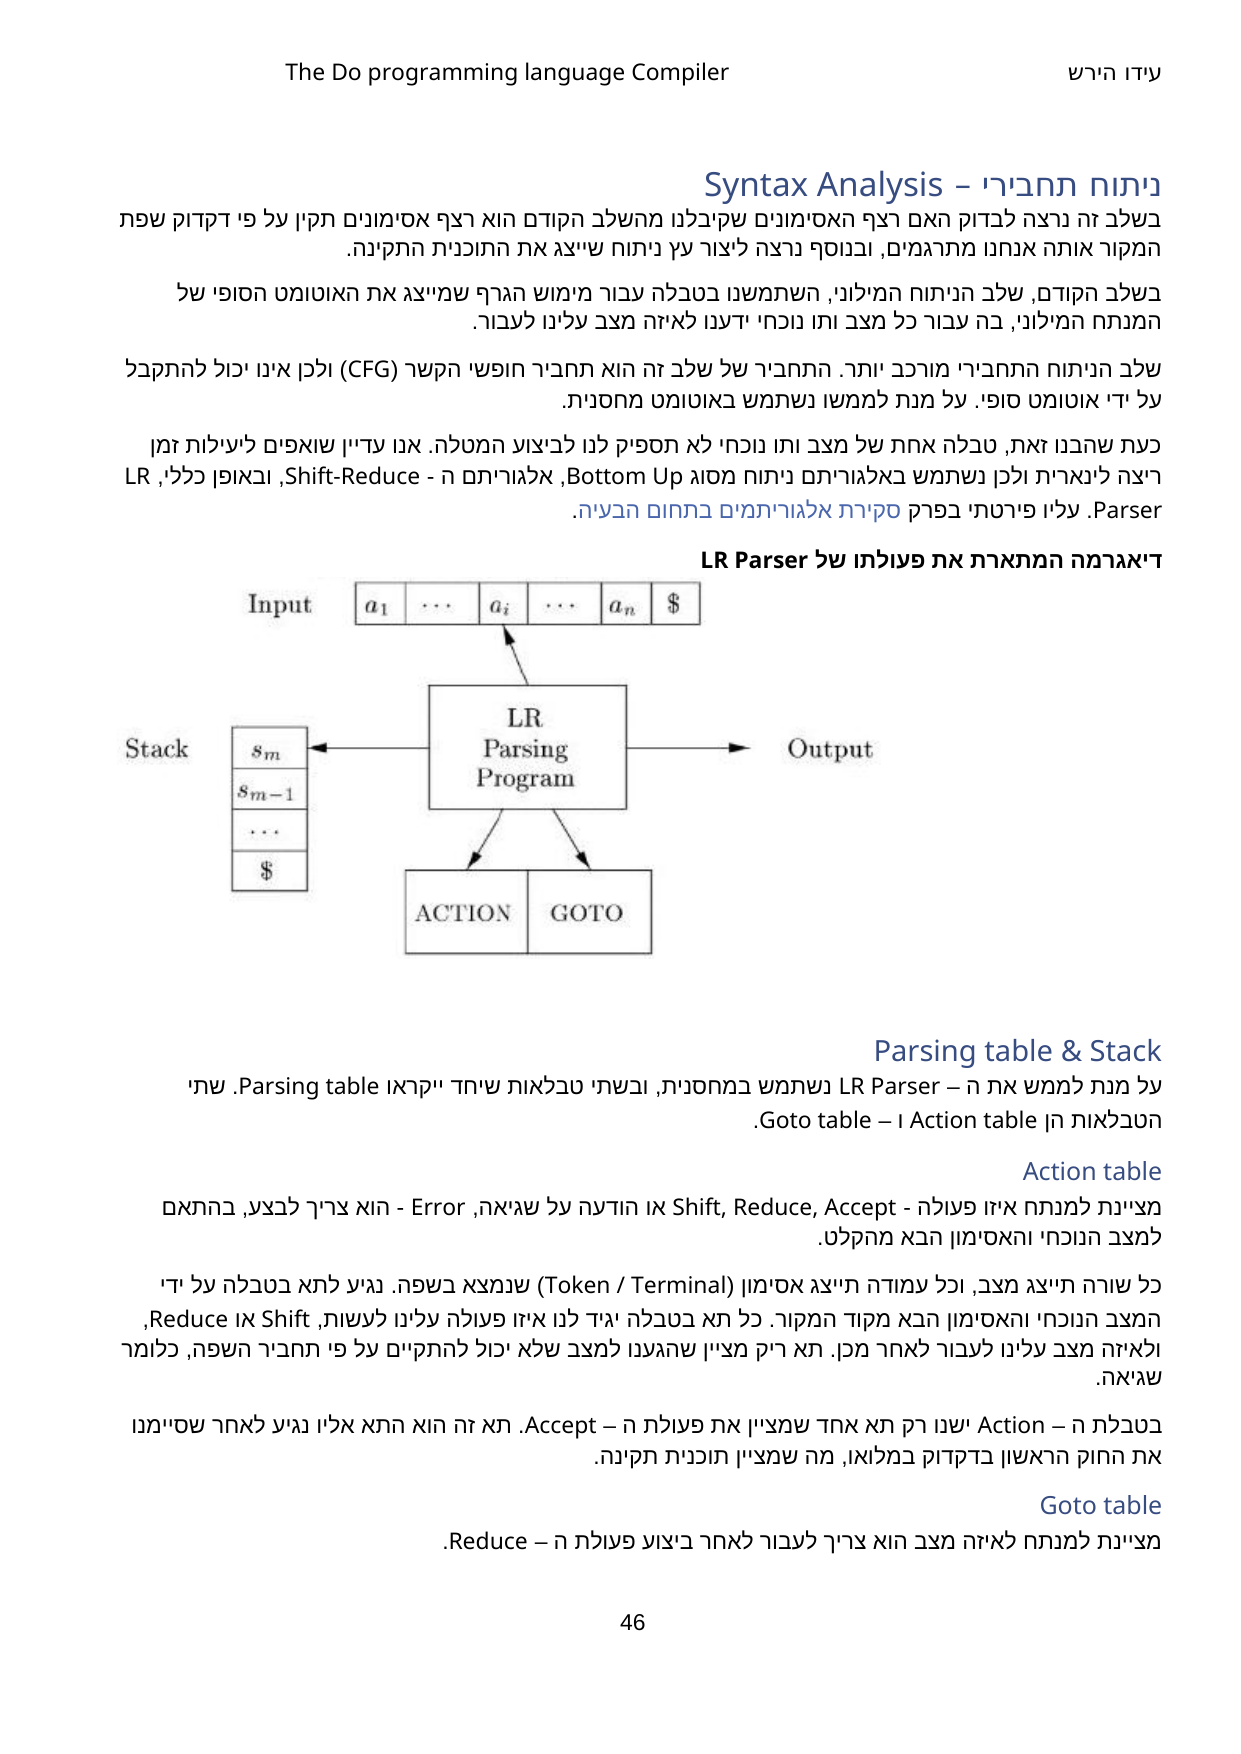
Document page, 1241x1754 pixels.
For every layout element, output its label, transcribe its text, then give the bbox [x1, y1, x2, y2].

picture [105, 577, 895, 959]
subtitle ניתוח תחבירי – Syntax Analysis [103, 161, 1162, 206]
text דיאגרמה המתארת את פעולתו של LR Parser [103, 544, 1162, 576]
text בטבלת ה – Action ישנו רק תא אחד שמציין את פעולת ה – Accept. תא זה הוא התא אליו נגיע לאחר שסיימנו את החוק הראשון בדקדוק במלואו, מה שמציין תוכנית תקינה. [103, 1409, 1162, 1469]
text מציינת למנתח לאיזה מצב הוא צריך לעבור לאחר ביצוע פעולת ה – Reduce. [103, 1524, 1162, 1556]
subtitle Parsing table & Stack [103, 1031, 1162, 1070]
text כל שורה תייצג מצב, וכל עמודה תייצג אסימון (Token / Terminal) שנמצא בשפה. נגיע לתא בטבלה על ידי המצב הנוכחי והאסימון הבא מקוד המקור. כל תא בטבלה יגיד לנו איזו פעולה עלינו לעשות, Shift או Reduce, ולאיזה מצב עלינו לעבור לאחר מכן. תא ריק מציין שהגענו למצב שלא יכול להתקיים על פי תחביר השפה, כלומר שגיאה. [103, 1269, 1162, 1391]
text מציינת למנתח איזו פעולה - Shift, Reduce, Accept או הודעה על שגיאה, Error - הוא צריך לבצע, בהתאם למצב הנוכחי והאסימון הבא מהקלט. [103, 1191, 1162, 1250]
text בשלב הקודם, שלב הניתוח המילוני, השתמשנו בטבלה עבור מימוש הגרף שמייצג את האוטומט הסופי של המנתח המילוני, בה עבור כל מצב ותו נוכחי ידענו לאיזה מצב עלינו לעבור. [103, 280, 1162, 335]
text בשלב זה נרצה לבדוק האם רצף האסימונים שקיבלנו מהשלב הקודם הוא רצף אסימונים תקין על פי דקדוק שפת המקור אותה אנחנו מתרגמים, ובנוסף נרצה ליצור עץ ניתוח שייצג את התוכנית התקינה. [103, 206, 1162, 261]
subtitle Action table [103, 1154, 1162, 1188]
text כעת שהבנו זאת, טבלה אחת של מצב ותו נוכחי לא תספיק לנו לביצוע המטלה. אנו עדיין שואפים ליעילות זמן ריצה לינארית ולכן נשתמש באלגוריתם ניתוח מסוג Bottom Up, אלגוריתם ה - Shift-Reduce, ובאופן כללי, LR Parser. עליו פירטתי בפרק סקירת אלגוריתמים בתחום הבעיה. [103, 432, 1162, 525]
subtitle Goto table [103, 1488, 1162, 1522]
text על מנת לממש את ה – LR Parser נשתמש במחסנית, ובשתי טבלאות שיחד ייקראו Parsing table. שתי הטבלאות הן Action table ו – Goto table. [103, 1070, 1162, 1135]
text שלב הניתוח התחבירי מורכב יותר. התחביר של שלב זה הוא תחביר חופשי הקשר (CFG) ולכן אינו יכול להתקבל על ידי אוטומט סופי. על מנת לממשו נשתמש באוטומט מחסנית. [103, 353, 1162, 413]
